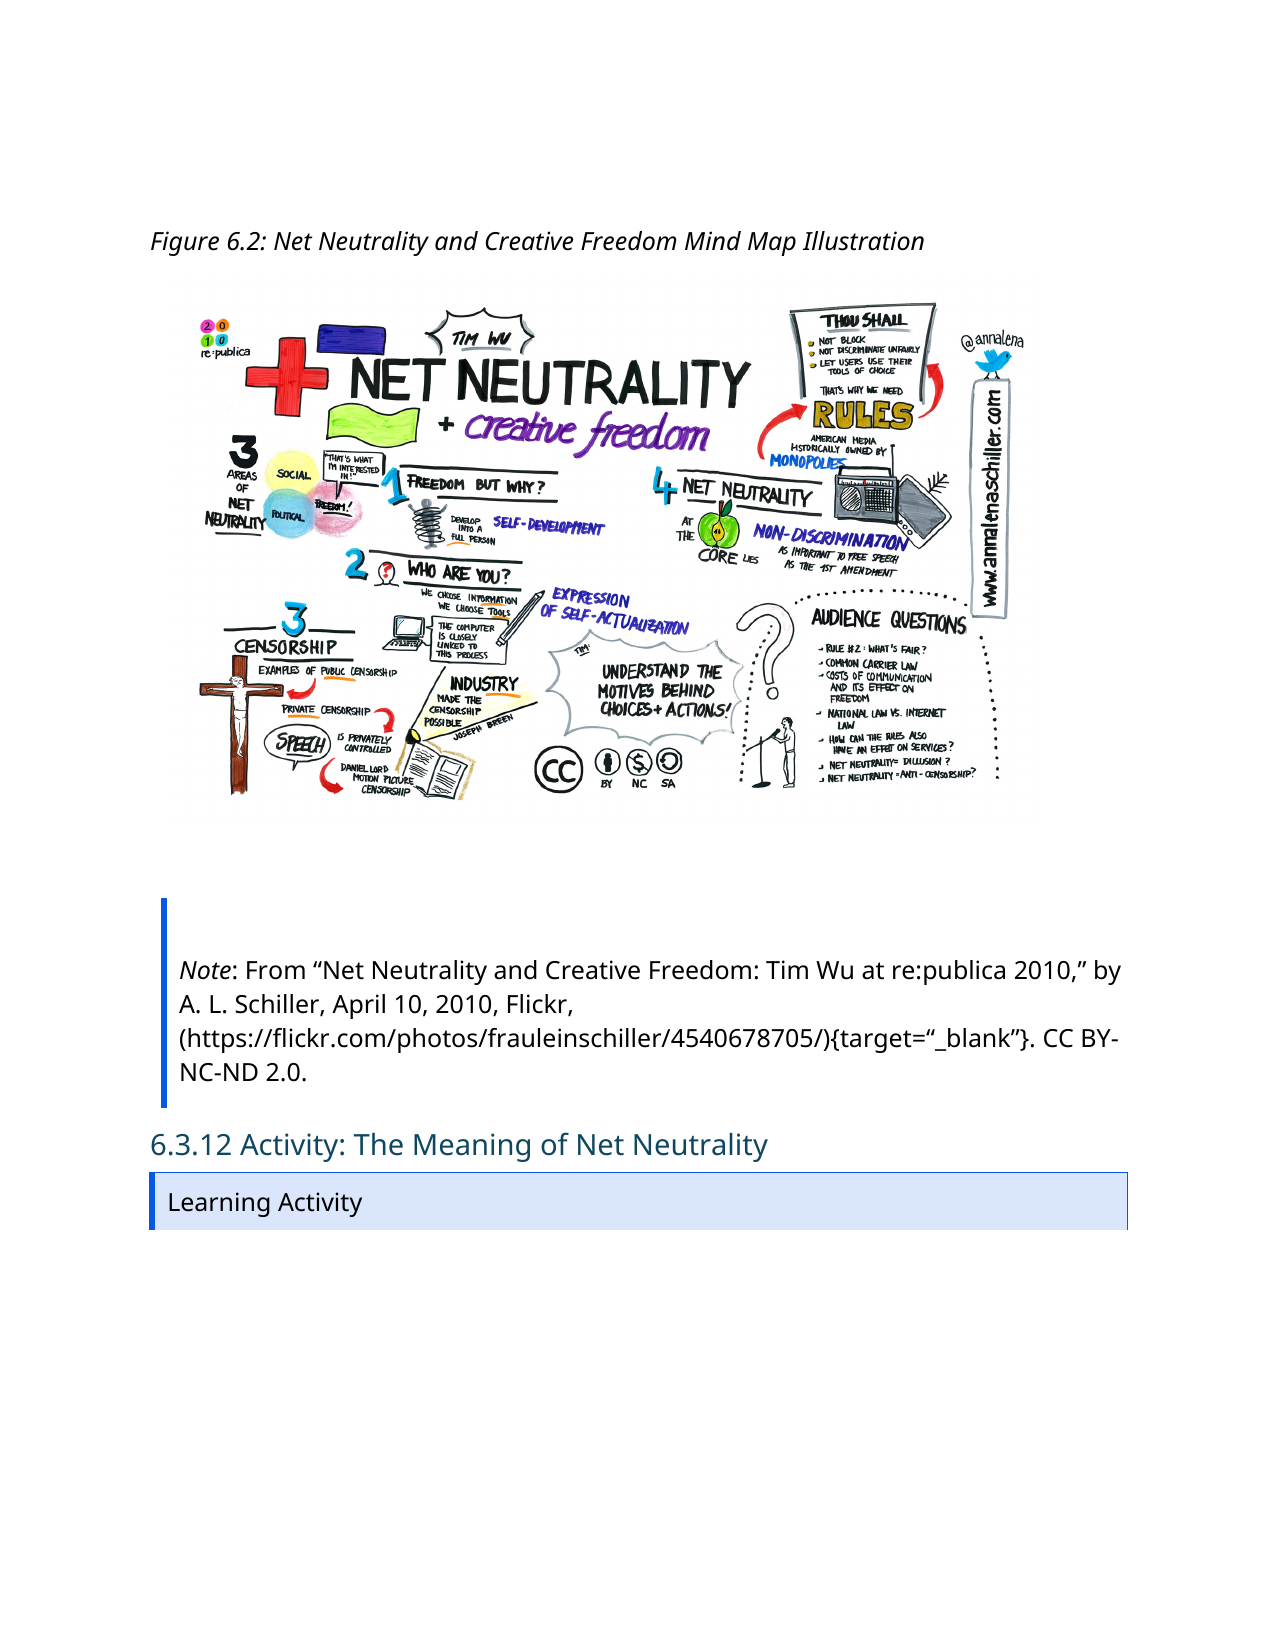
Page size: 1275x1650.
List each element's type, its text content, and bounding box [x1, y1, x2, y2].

table_header Learning Activity [155, 1173, 1127, 1230]
subtitle 6.3.12 Activity: The Meaning of Net Neutrality [150, 1124, 1125, 1164]
picture [168, 270, 1044, 823]
table_header Note: From “Net Neutrality and Creative Freedom: Tim Wu at re:publica 2010,” by A. L. Schiller, April 10, 2010, Flickr, (https://flickr.com/photos/frauleinschiller/4540678705/){target=“_blank”}. CC BY-NC-ND 2.0. [167, 898, 1139, 1108]
table_header Figure 6.2: Net Neutrality and Creative Freedom Mind Map Illustration [139, 203, 1114, 827]
